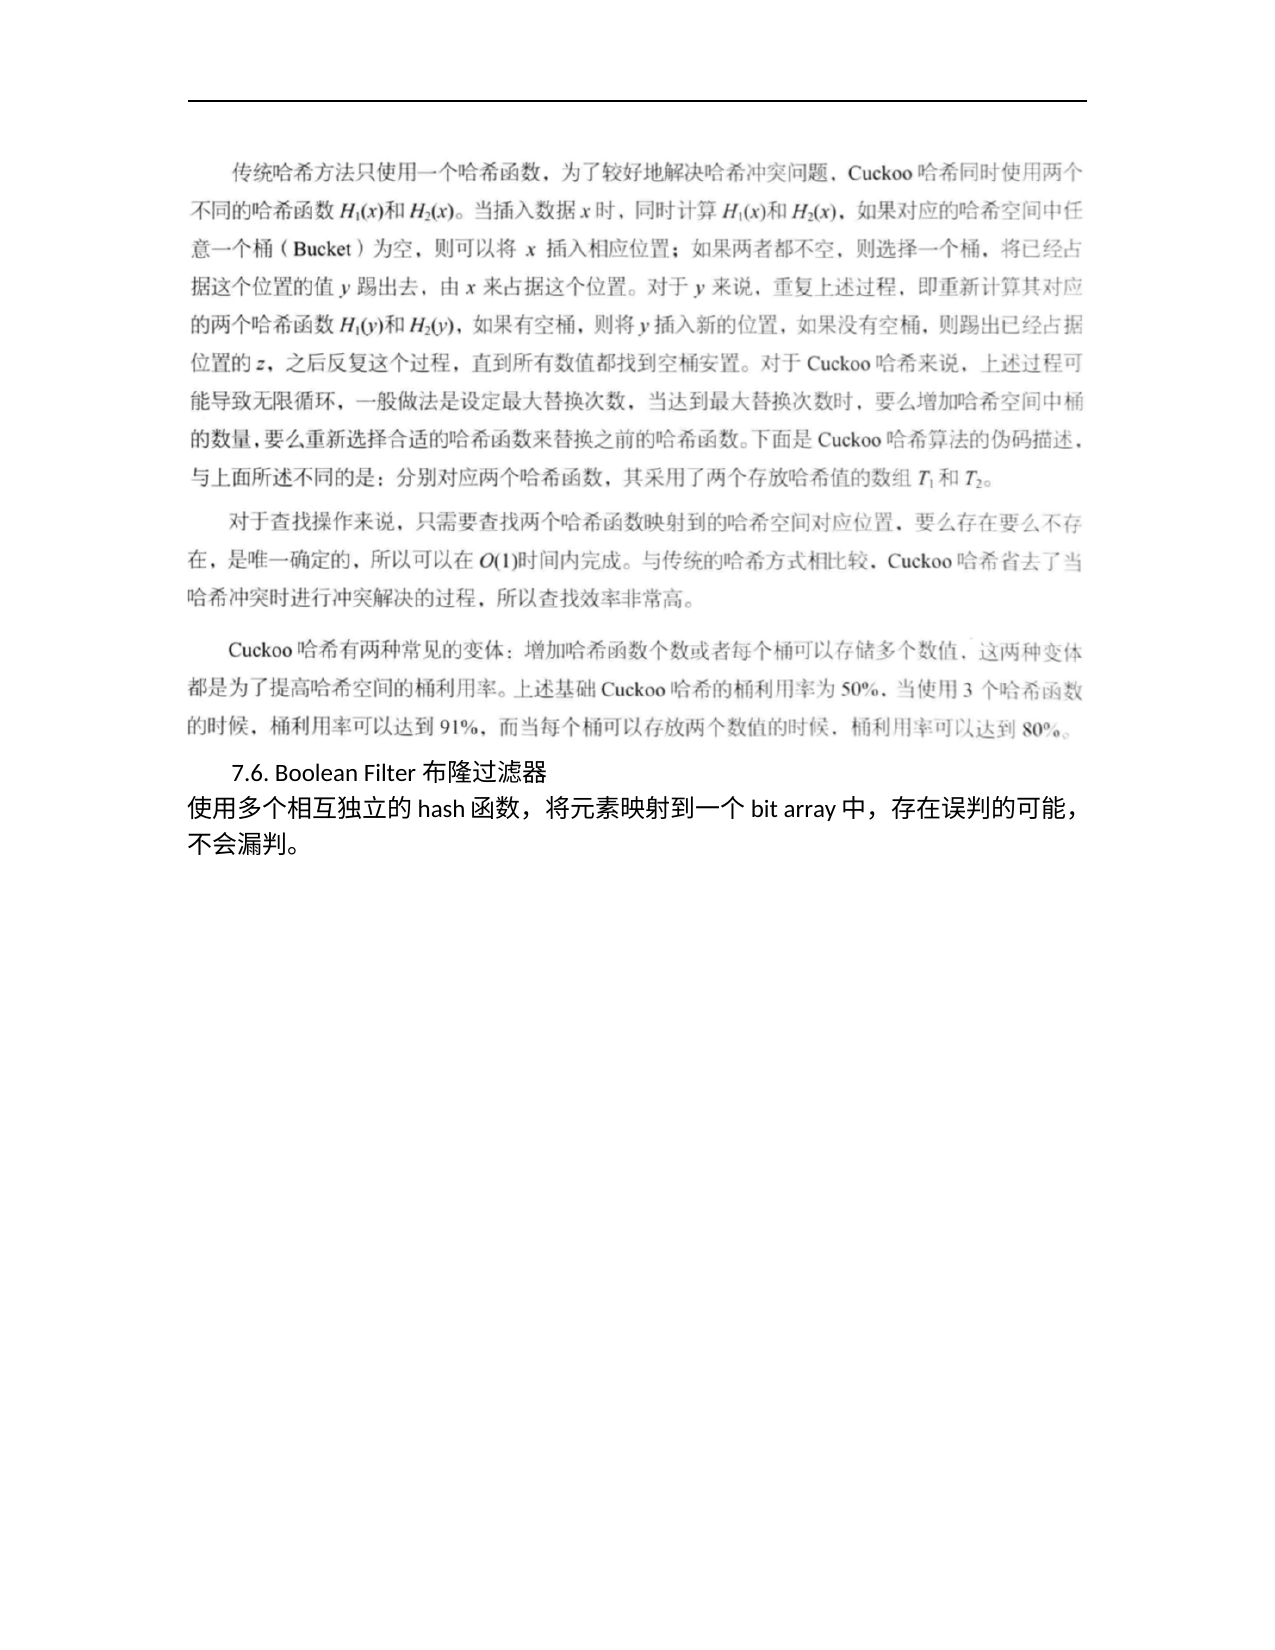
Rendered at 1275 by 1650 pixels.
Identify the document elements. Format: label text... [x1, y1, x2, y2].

text 7.6. Boolean Filter 布隆过滤器 [187, 753, 1087, 788]
picture [187, 150, 1088, 753]
text 使用多个相互独立的hash函数，将元素映射到一个bit array中，存在误判的可能，不会漏判。 [187, 788, 1087, 861]
